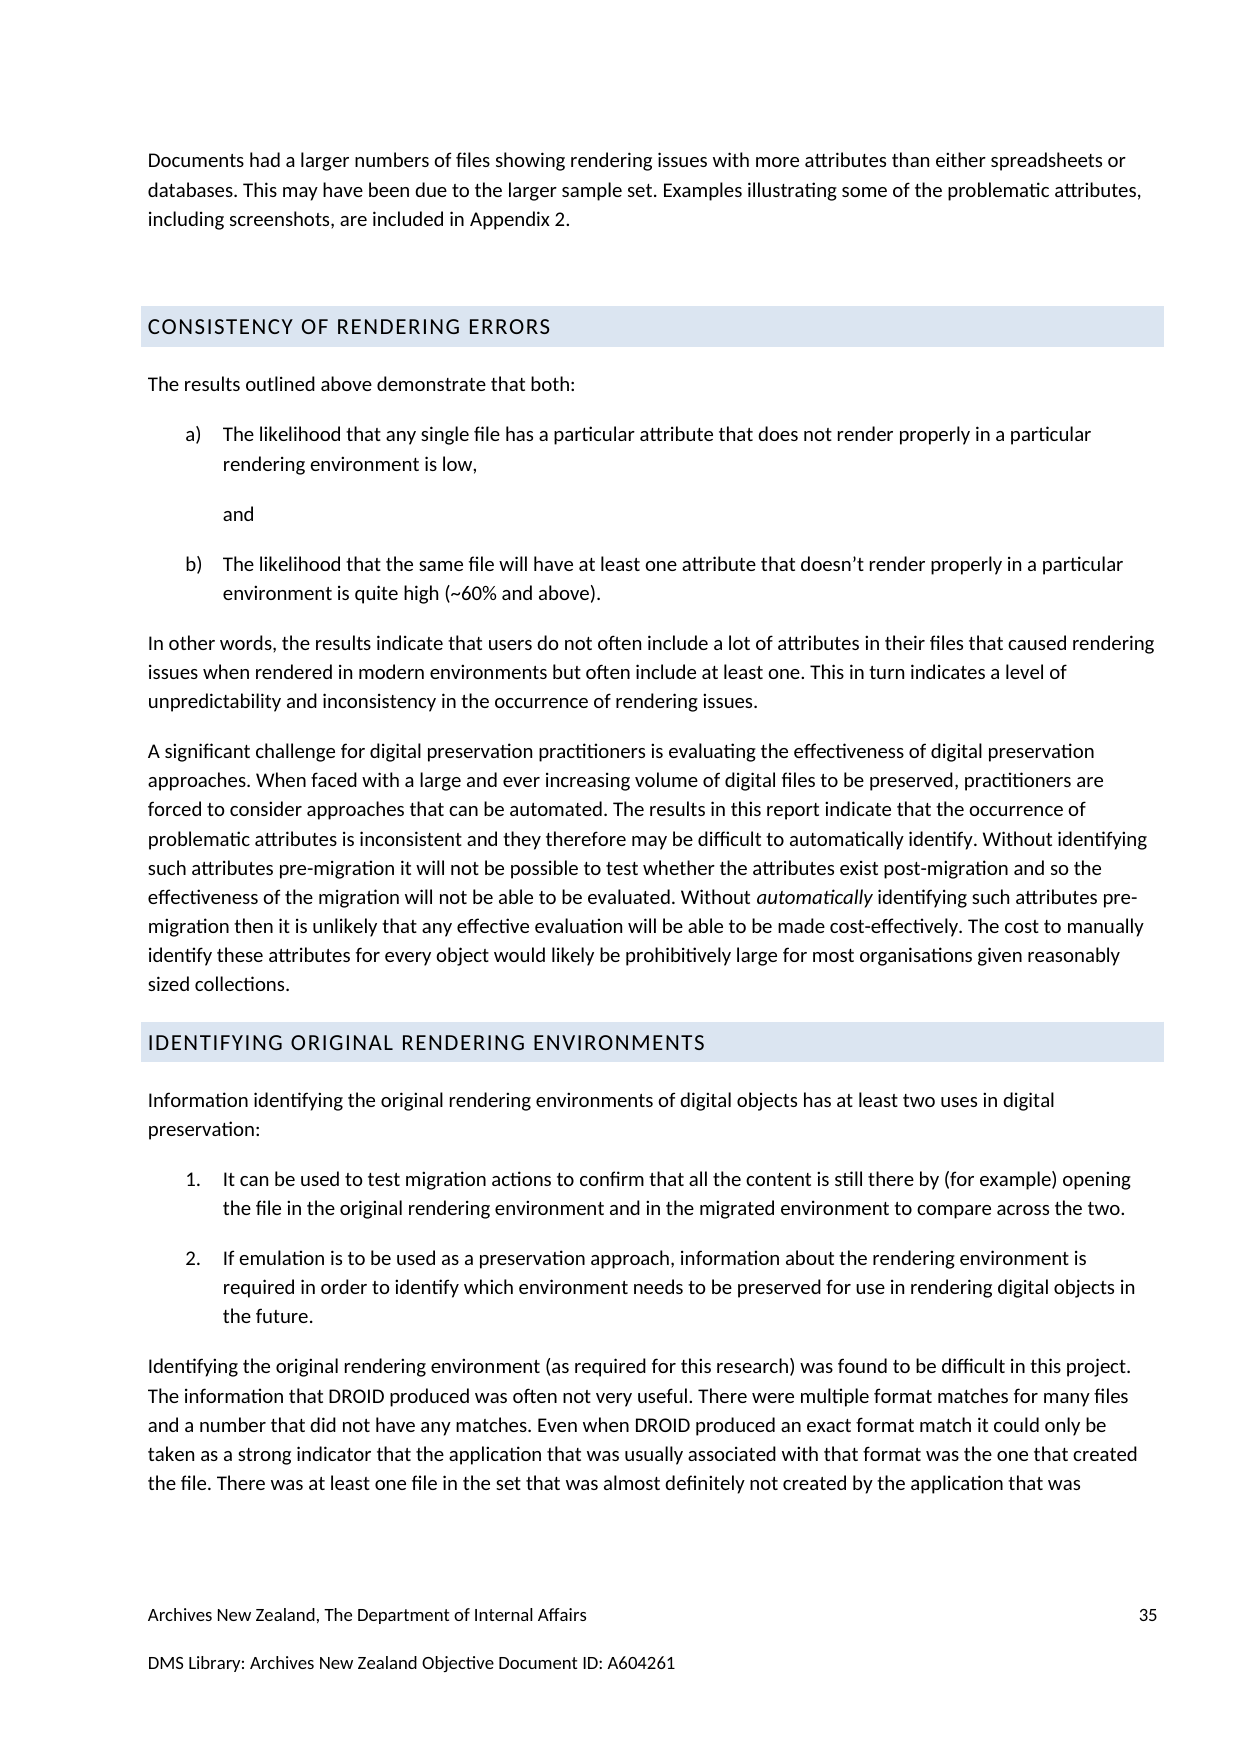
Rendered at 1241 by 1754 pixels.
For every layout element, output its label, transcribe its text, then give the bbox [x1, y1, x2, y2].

list The likelihood that any single file has a particular attribute that does not render properly in a particular rendering environment is low, [185, 422, 1157, 476]
list It can be used to test migration actions to confirm that all the content is still there by (for example) opening the file in the original rendering environment and in the migrated environment to compare across the two. [185, 1166, 1157, 1221]
subtitle Identifying Original Rendering Environments [148, 1028, 1157, 1056]
text The results outlined above demonstrate that both: [148, 372, 1157, 397]
text and [223, 501, 1157, 526]
list The likelihood that the same file will have at least one attribute that doesn’t render properly in a particular environment is quite high (~60% and above). [185, 551, 1157, 605]
text Information identifying the original rendering environments of digital objects has at least two uses in digital preservation: [148, 1087, 1157, 1142]
list If emulation is to be used as a preservation approach, information about the rendering environment is required in order to identify which environment needs to be preserved for use in rendering digital objects in the future. [185, 1245, 1157, 1329]
text Documents had a larger numbers of files showing rendering issues with more attributes than either spreadsheets or databases. This may have been due to the larger sample set. Examples illustrating some of the problematic attributes, including screenshots, are included in Appendix 2. [148, 148, 1157, 231]
text In other words, the results indicate that users do not often include a lot of attributes in their files that caused rendering issues when rendered in modern environments but often include at least one. This in turn indicates a level of unpredictability and inconsistency in the occurrence of rendering issues. [148, 630, 1157, 714]
text A significant challenge for digital preservation practitioners is evaluating the effectiveness of digital preservation approaches. When faced with a large and ever increasing volume of digital files to be preserved, practitioners are forced to consider approaches that can be automated. The results in this report indicate that the occurrence of problematic attributes is inconsistent and they therefore may be difficult to automatically identify. Without identifying such attributes pre-migration it will not be possible to test whether the attributes exist post-migration and so the effectiveness of the migration will not be able to be evaluated. Without automatically identifying such attributes pre-migration then it is unlikely that any effective evaluation will be able to be made cost-effectively. The cost to manually identify these attributes for every object would likely be prohibitively large for most organisations given reasonably sized collections. [148, 738, 1157, 997]
subtitle Consistency of Rendering Errors [148, 312, 1157, 340]
